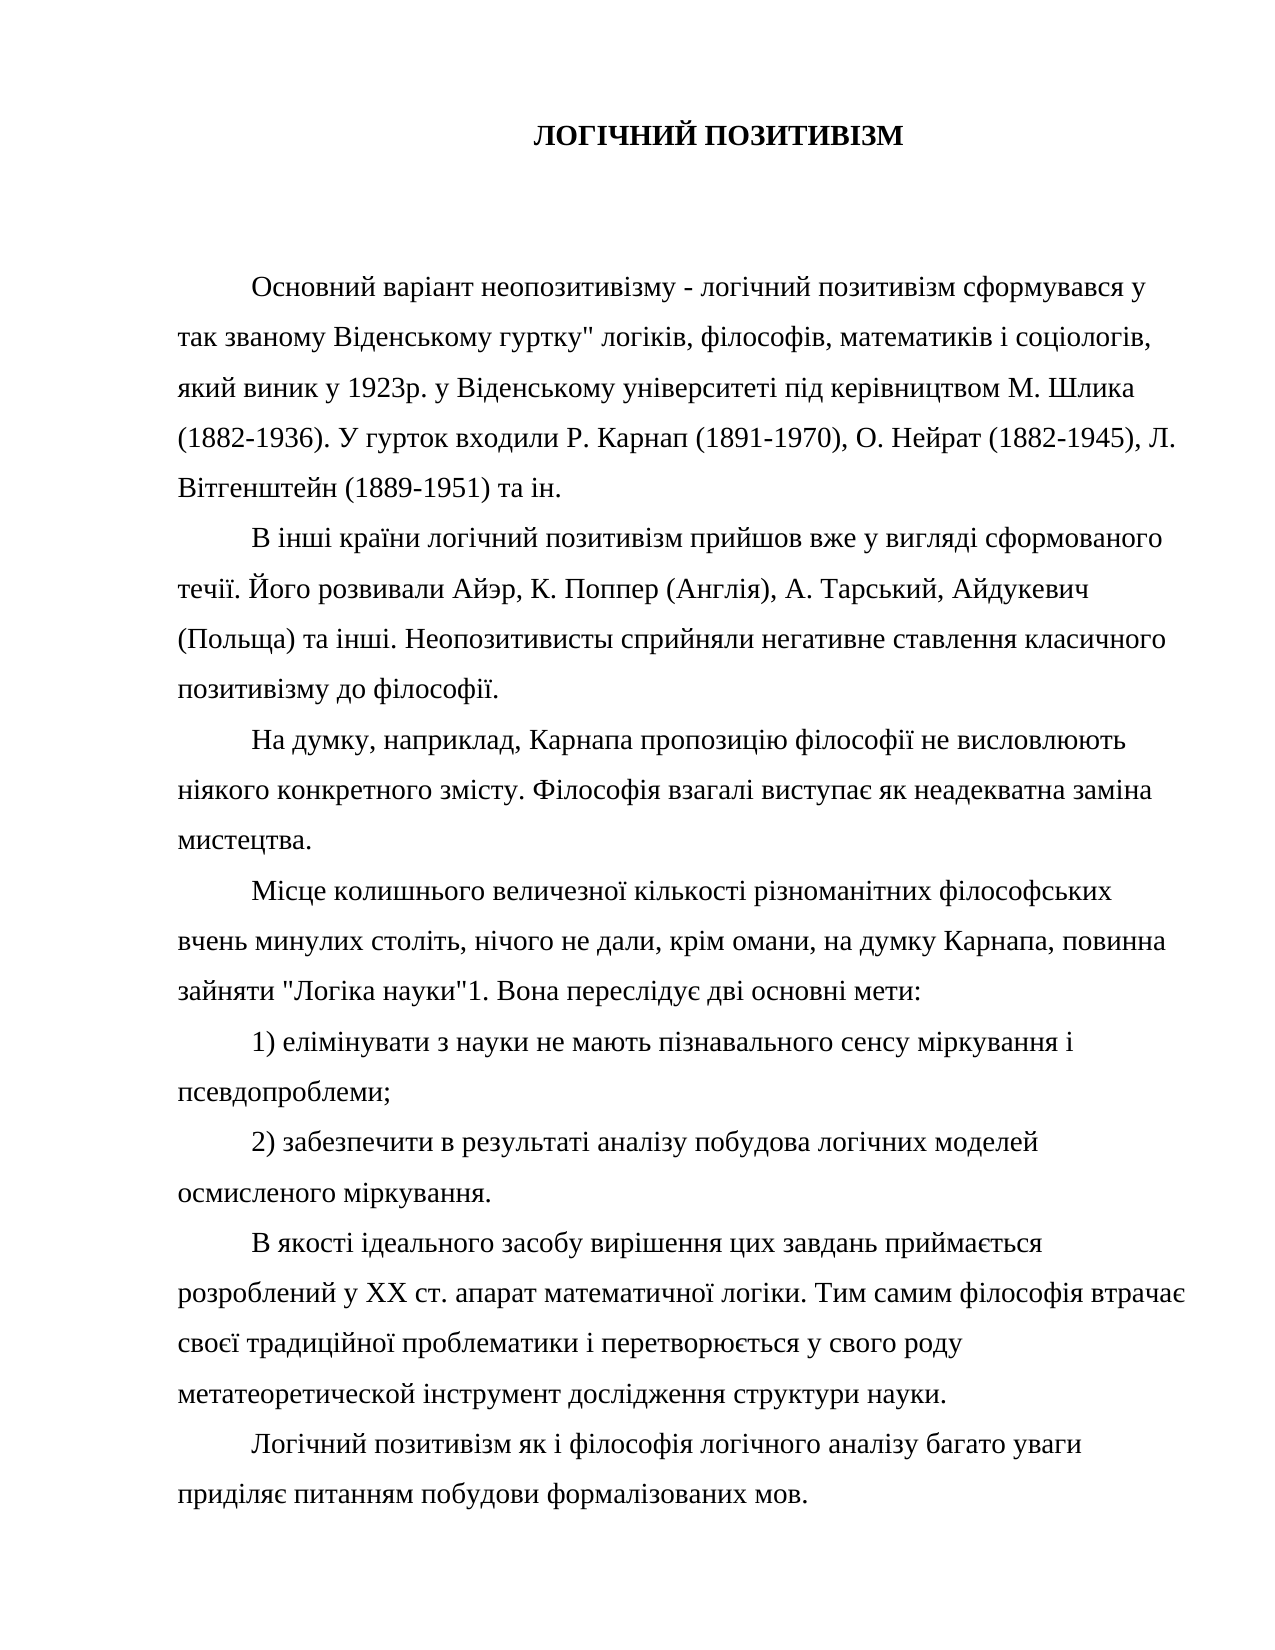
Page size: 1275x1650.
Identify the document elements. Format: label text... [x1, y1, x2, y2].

text Місце колишнього величезної кількості різноманітних філософських вчень минулих століть, нічого не дали, крім омани, на думку Карнапа, повинна зайняти "Логіка науки"1. Вона переслідує дві основні мети: [177, 873, 1186, 1007]
subtitle ЛОГІЧНИЙ ПОЗИТИВІЗМ [177, 118, 1186, 152]
text В якості ідеального засобу вирішення цих завдань приймається розроблений у ХХ ст. апарат математичної логіки. Тим самим філософія втрачає своєї традиційної проблематики і перетворюється у свого роду метатеоретической інструмент дослідження структури науки. [177, 1225, 1186, 1409]
text Логічний позитивізм як і філософія логічного аналізу багато уваги приділяє питанням побудови формалізованих мов. [177, 1426, 1186, 1510]
text На думку, наприклад, Карнапа пропозицію філософії не висловлюють ніякого конкретного змісту. Філософія взагалі виступає як неадекватна заміна мистецтва. [177, 722, 1186, 856]
text Основний варіант неопозитивізму - логічний позитивізм сформувався у так званому Віденському гуртку" логіків, філософів, математиків і соціологів, який виник у 1923р. у Віденському університеті під керівництвом М. Шлика (1882-1936). У гурток входили Р. Карнап (1891-1970), О. Нейрат (1882-1945), Л. Вітгенштейн (1889-1951) та ін. [177, 269, 1186, 504]
text 2) забезпечити в результаті аналізу побудова логічних моделей осмисленого міркування. [177, 1124, 1186, 1208]
text 1) елімінувати з науки не мають пізнавального сенсу міркування і псевдопроблеми; [177, 1024, 1186, 1108]
text В інші країни логічний позитивізм прийшов вже у вигляді сформованого течії. Його розвивали Айэр, К. Поппер (Англія), А. Тарський, Айдукевич (Польща) та інші. Неопозитивисты сприйняли негативне ставлення класичного позитивізму до філософії. [177, 521, 1186, 705]
